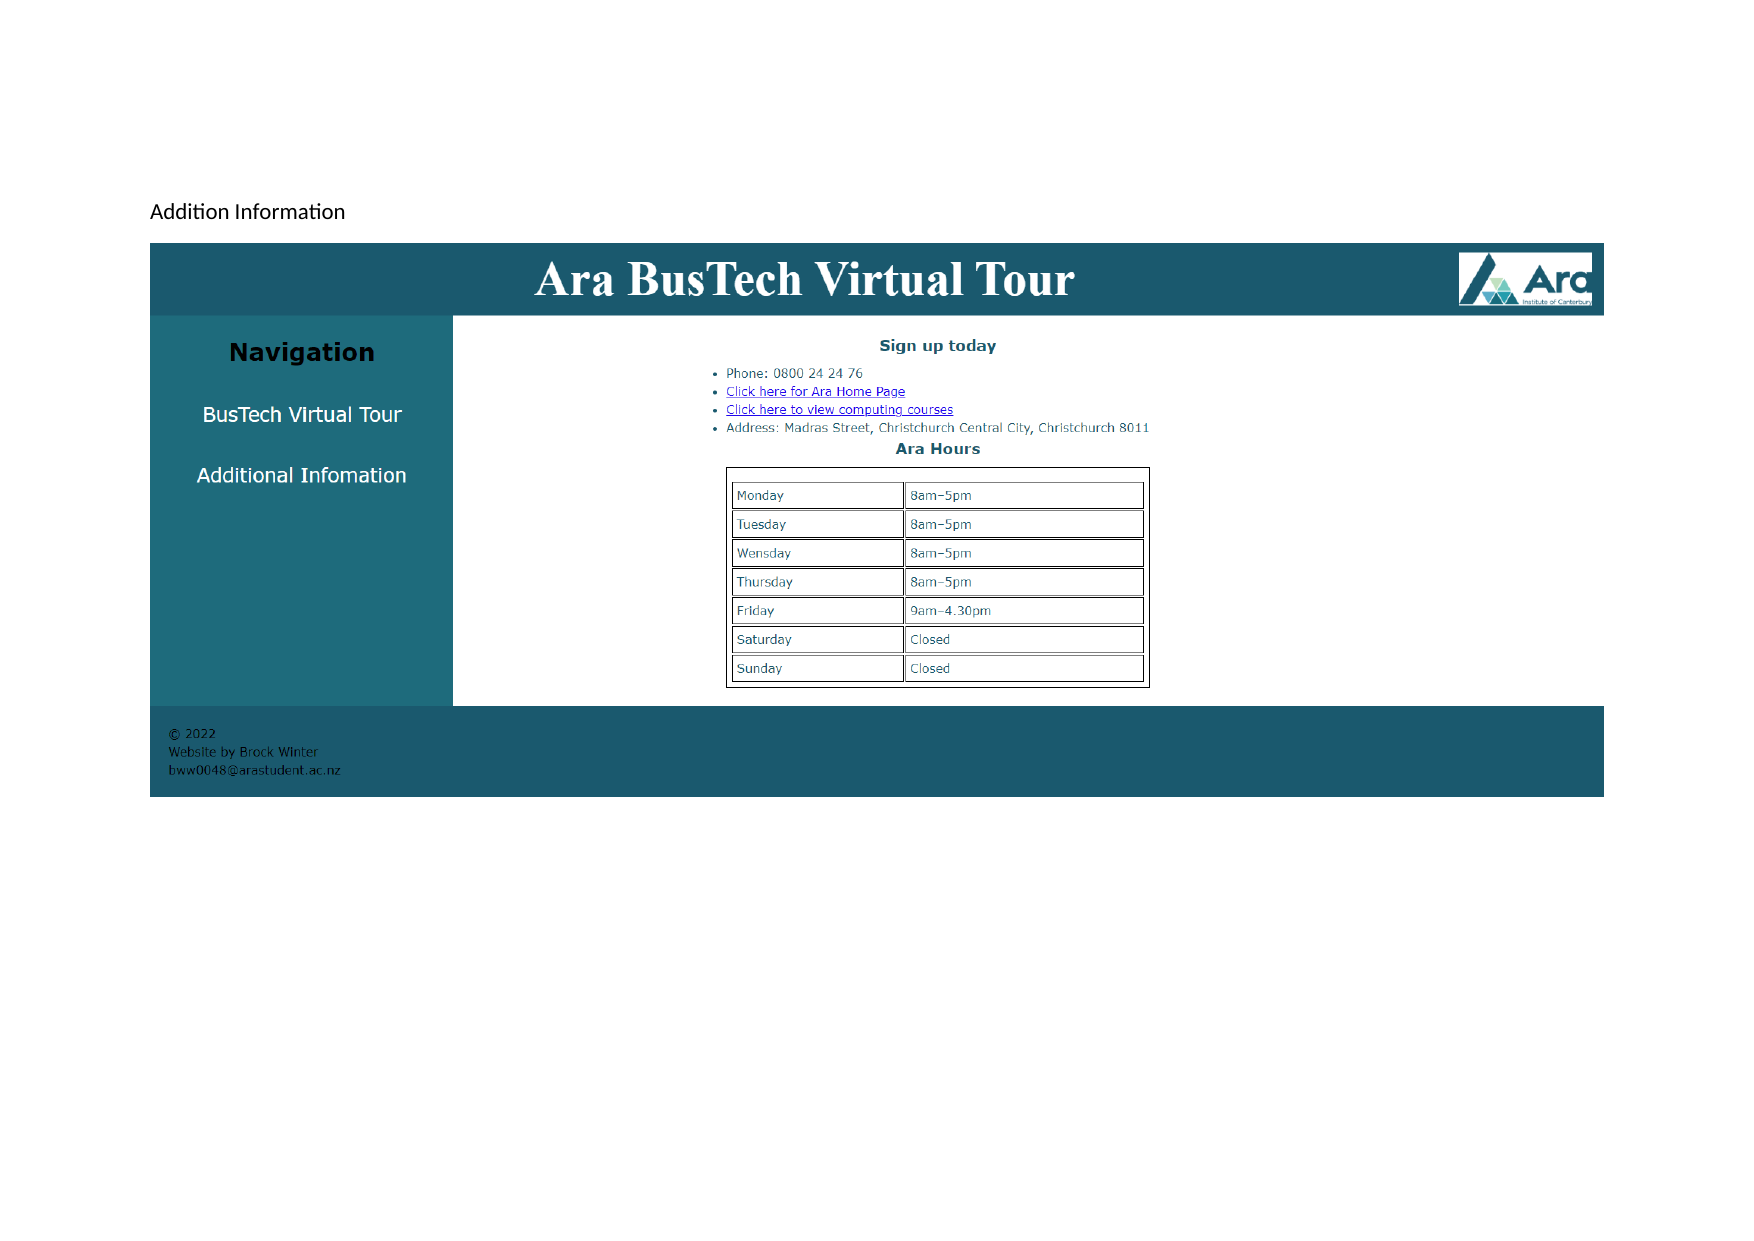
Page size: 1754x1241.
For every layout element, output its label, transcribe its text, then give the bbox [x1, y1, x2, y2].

text Addition Information [150, 197, 1604, 225]
picture [150, 243, 1604, 797]
